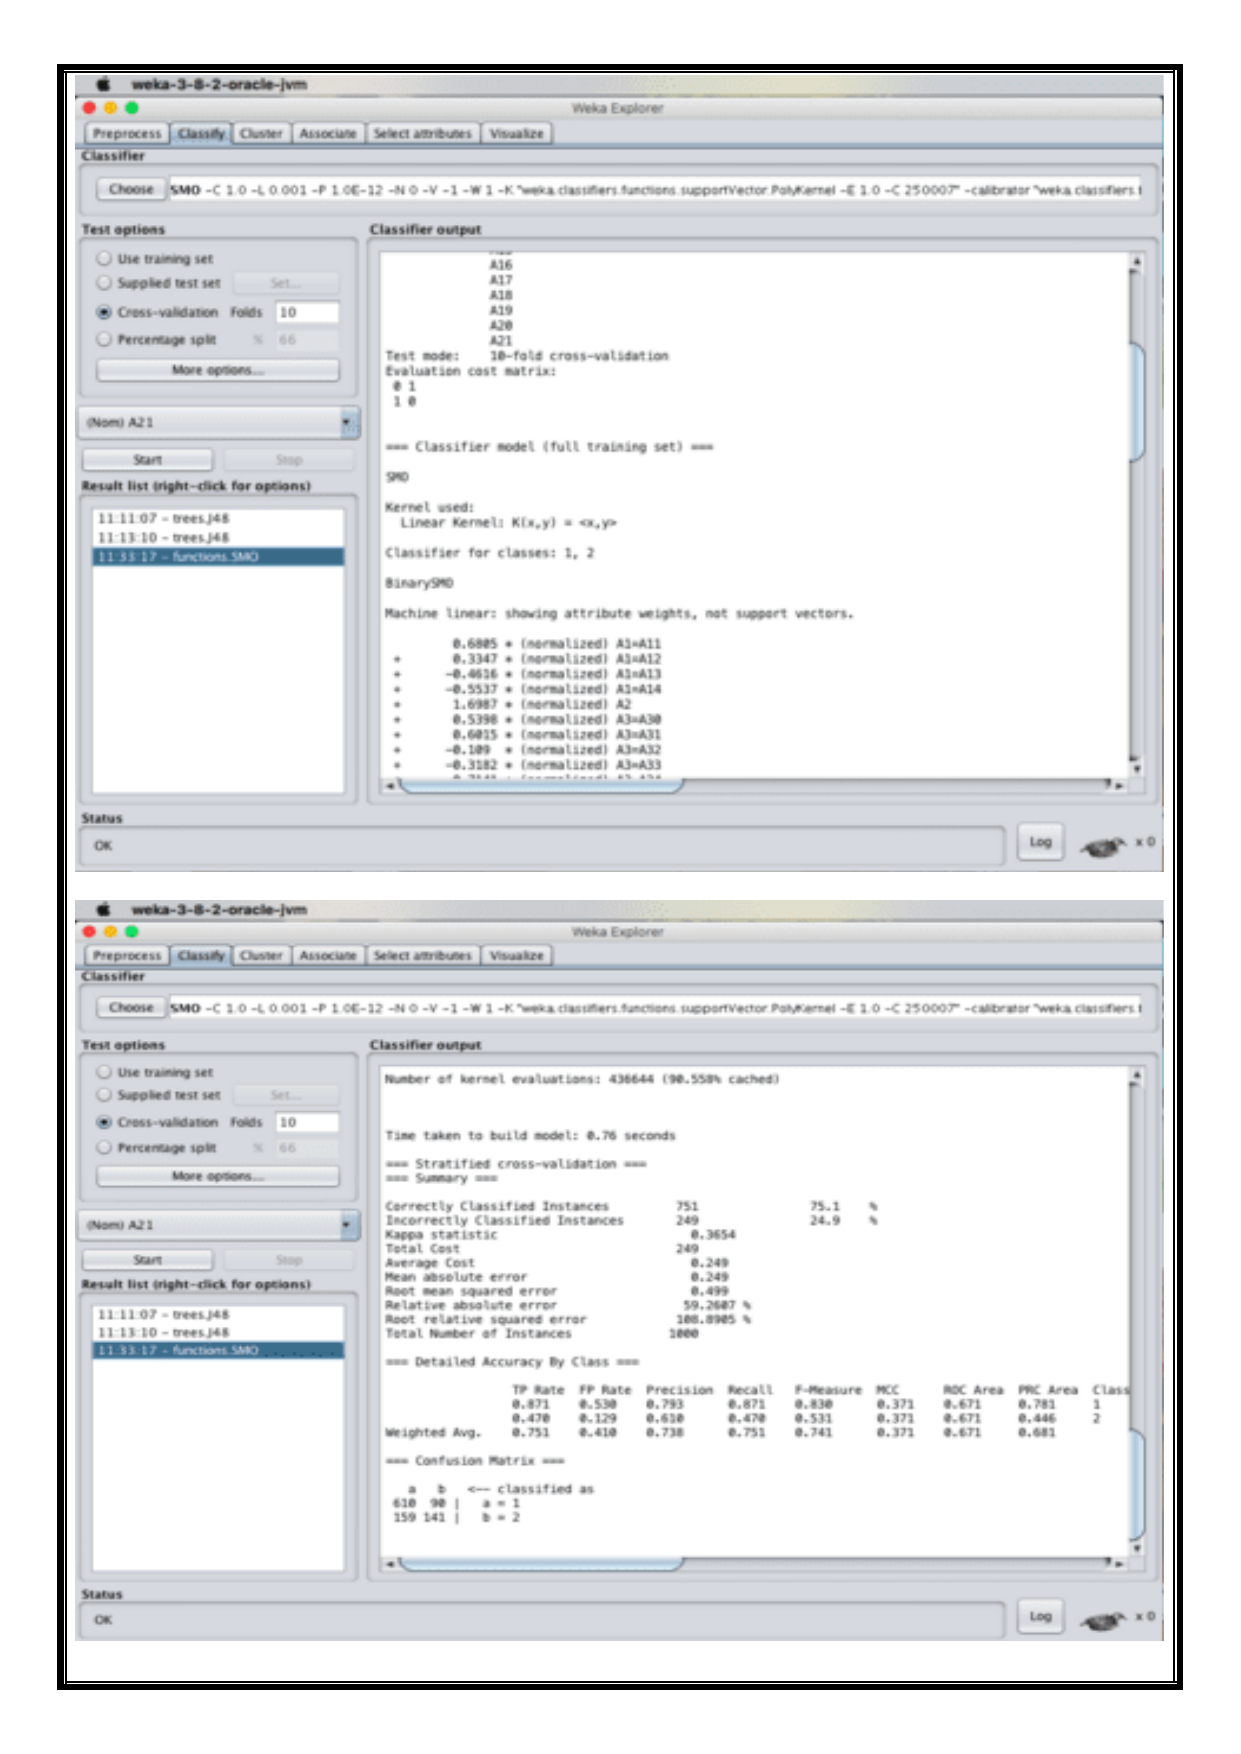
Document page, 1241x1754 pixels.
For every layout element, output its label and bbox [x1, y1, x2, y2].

picture [75, 75, 1164, 872]
picture [75, 900, 1164, 1641]
